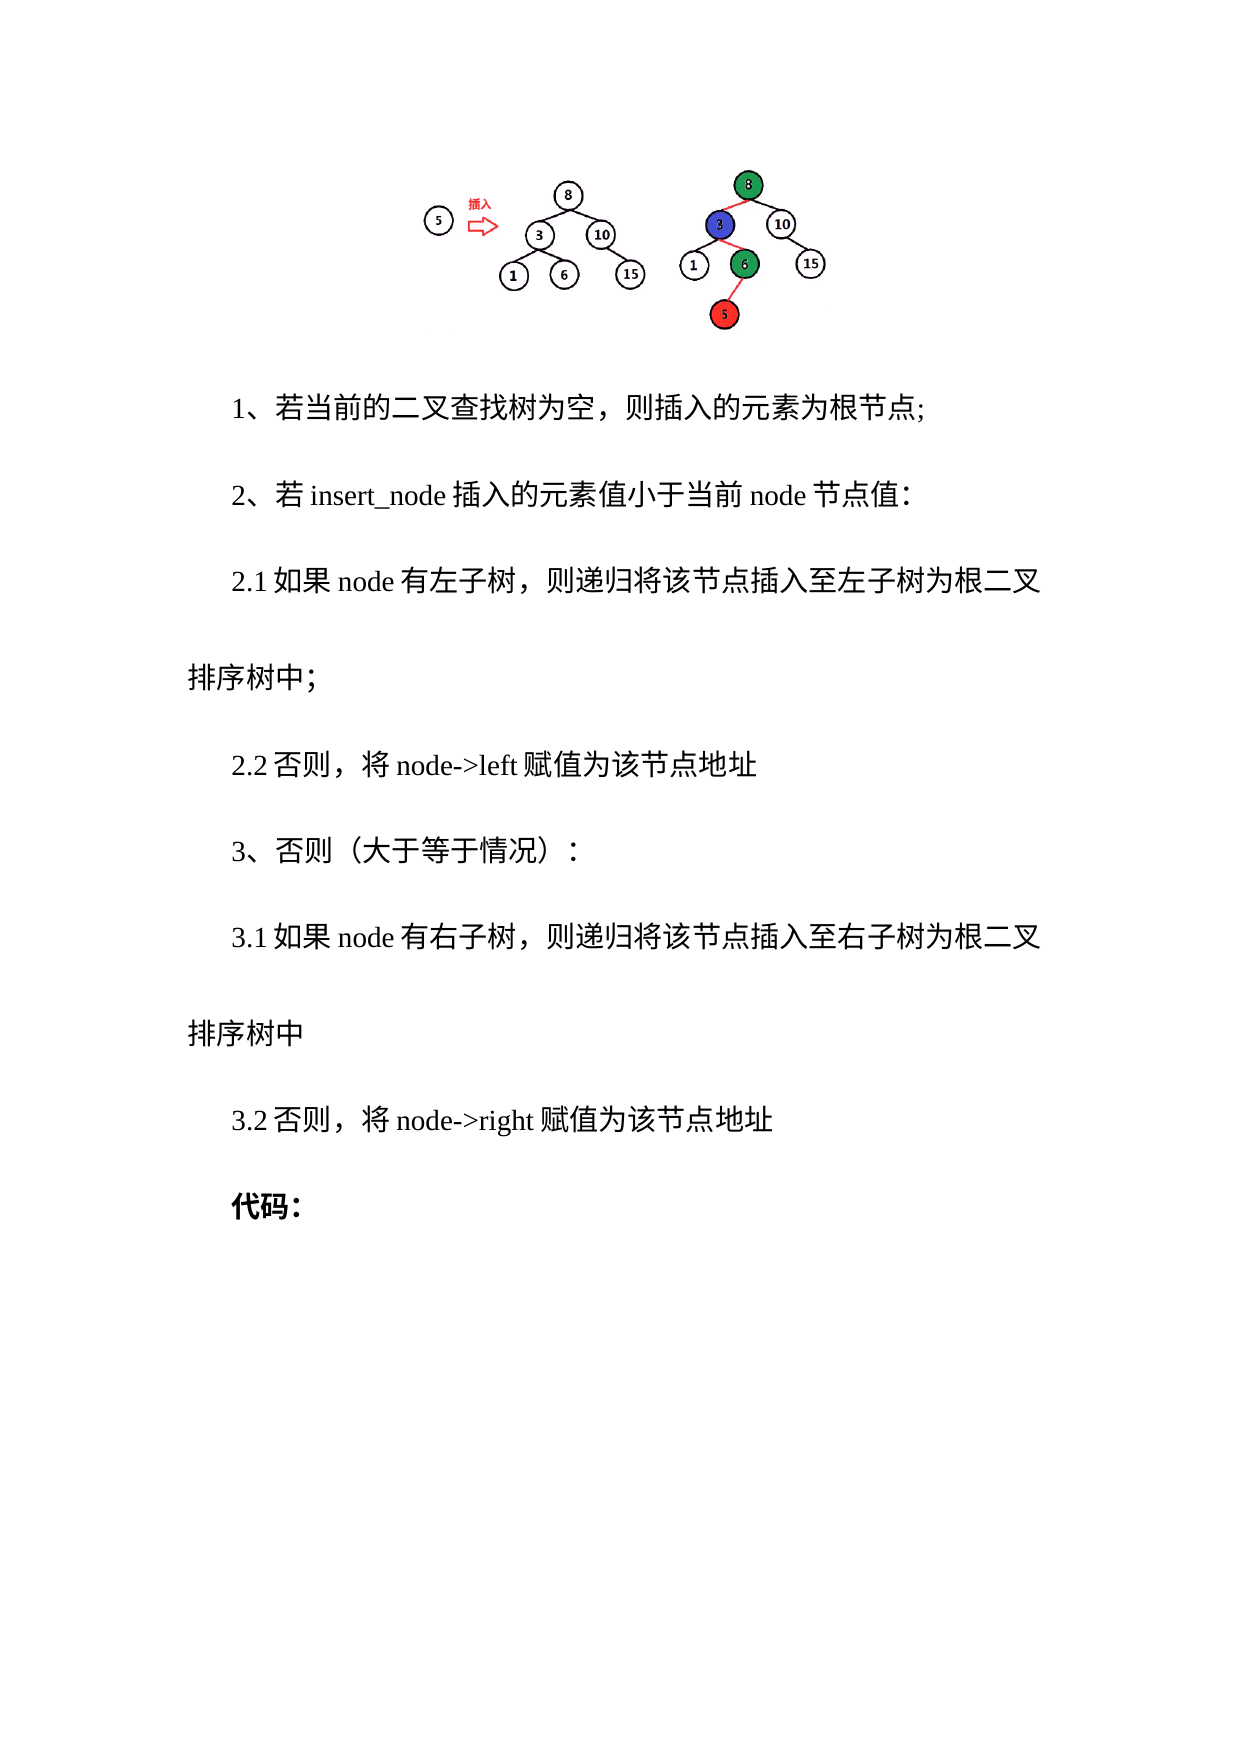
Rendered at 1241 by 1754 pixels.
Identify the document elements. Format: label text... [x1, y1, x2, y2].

text 2.1如果node有左子树，则递归将该节点插入至左子树为根二叉排序树中； [187, 546, 1053, 708]
picture [409, 162, 831, 335]
text 3、否则（大于等于情况）： [187, 816, 1053, 881]
text 代码： [187, 1172, 1053, 1237]
text 3.2否则，将node->right赋值为该节点地址 [187, 1086, 1053, 1151]
text 3.1如果node有右子树，则递归将该节点插入至右子树为根二叉排序树中 [187, 902, 1053, 1064]
text 2.2否则，将node->left赋值为该节点地址 [187, 730, 1053, 795]
text 1、若当前的二叉查找树为空，则插入的元素为根节点; [187, 374, 1053, 439]
text 2、若insert_node插入的元素值小于当前node节点值： [187, 460, 1053, 525]
